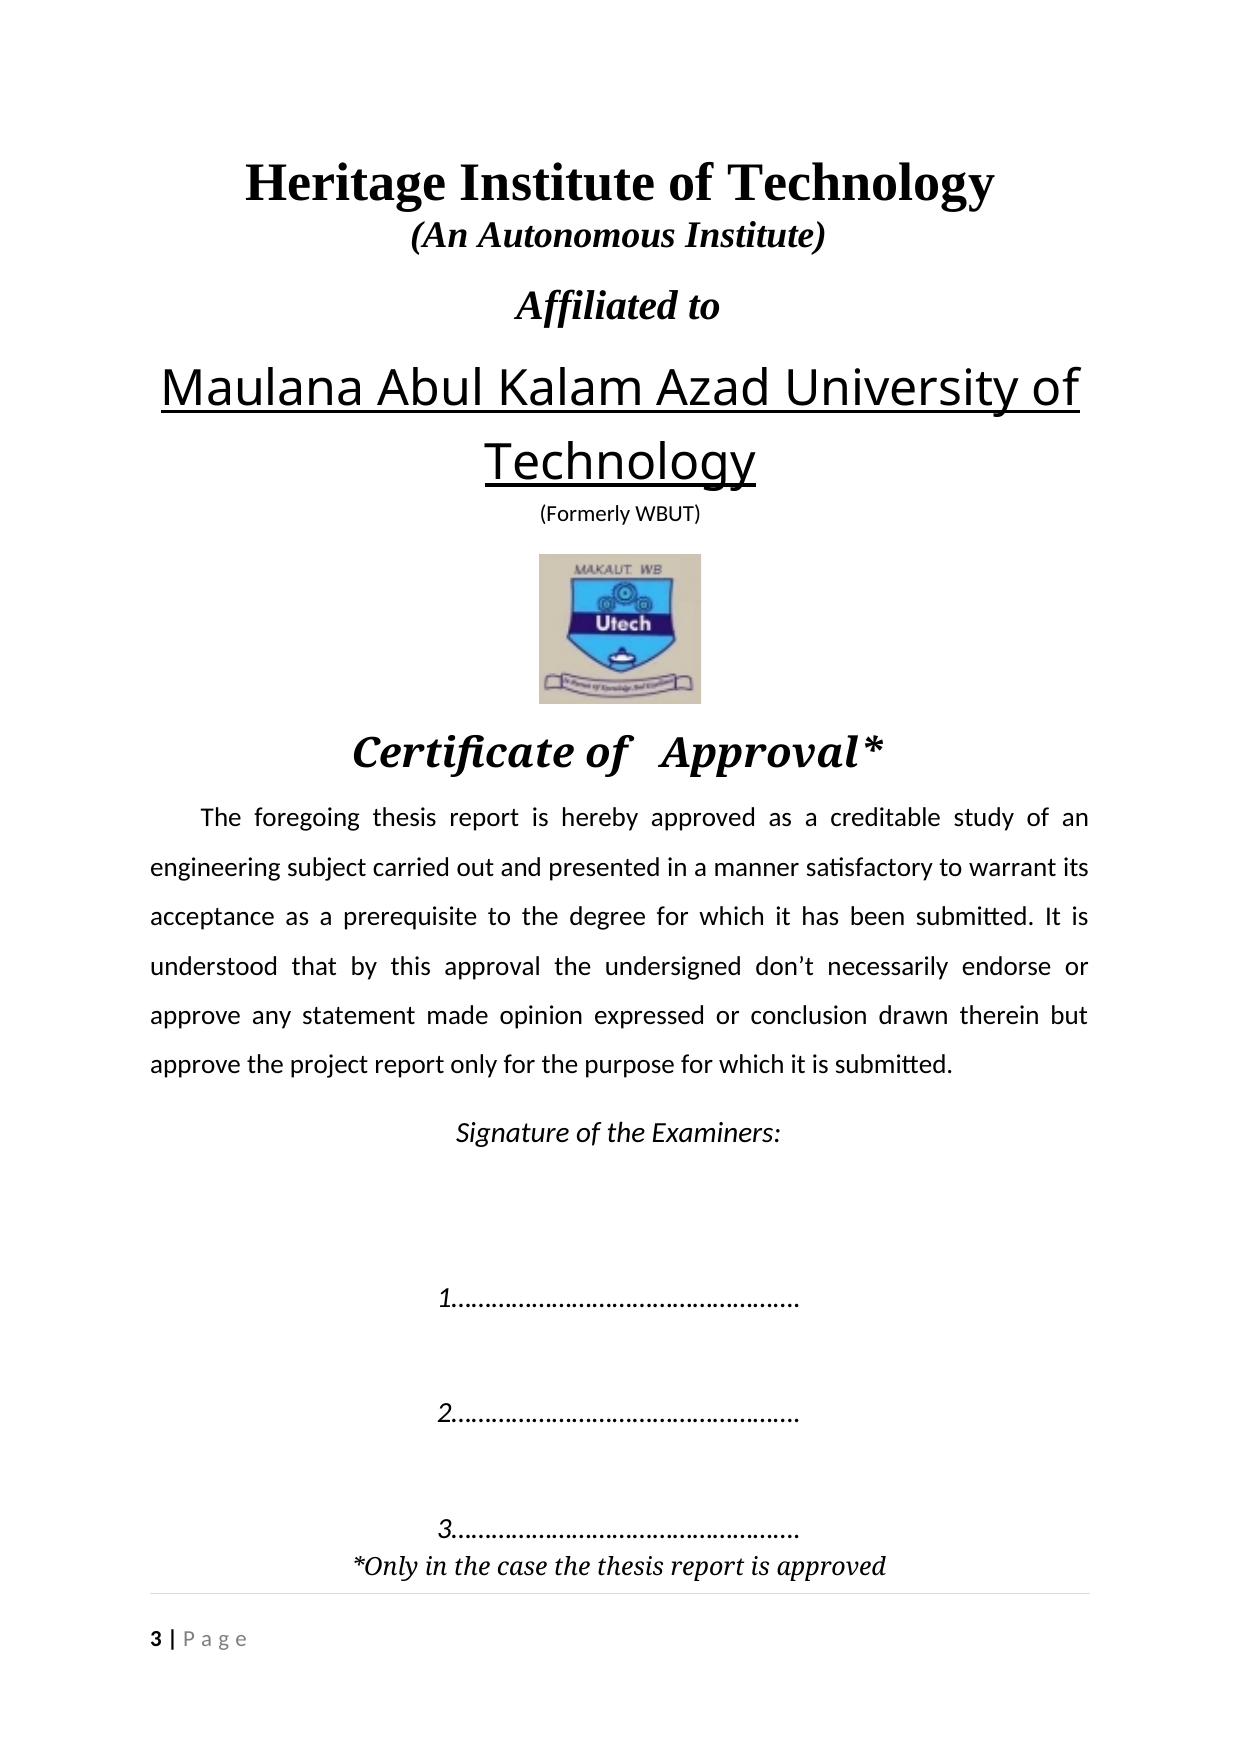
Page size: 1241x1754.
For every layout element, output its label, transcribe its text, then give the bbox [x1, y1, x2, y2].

text 3……………………………………………. [150, 1510, 1090, 1545]
subtitle *Only in the case the thesis report is approved [150, 1548, 1090, 1582]
text Heritage Institute of Technology [150, 150, 1090, 212]
text The foregoing thesis report is hereby approved as a creditable study of an engineering subject carried out and presented in a manner satisfactory to warrant its acceptance as a prerequisite to the degree for which it has been submitted. It is understood that by this approval the undersigned don’t necessarily endorse or approve any statement made opinion expressed or conclusion drawn therein but approve the project report only for the purpose for which it is submitted. [150, 800, 1090, 1081]
picture [539, 554, 702, 704]
text 2……………………………………………. [150, 1394, 1090, 1430]
text Affiliated to [150, 280, 1090, 328]
subtitle Maulana Abul Kalam Azad University of Technology [150, 352, 1090, 494]
text 1……………………………………………. [150, 1279, 1090, 1315]
text (Formerly WBUT) [150, 499, 1090, 527]
text (An Autonomous Institute) [150, 212, 1090, 255]
text Certificate of Approval* [150, 722, 1090, 779]
text Signature of the Examiners: [150, 1114, 1090, 1149]
